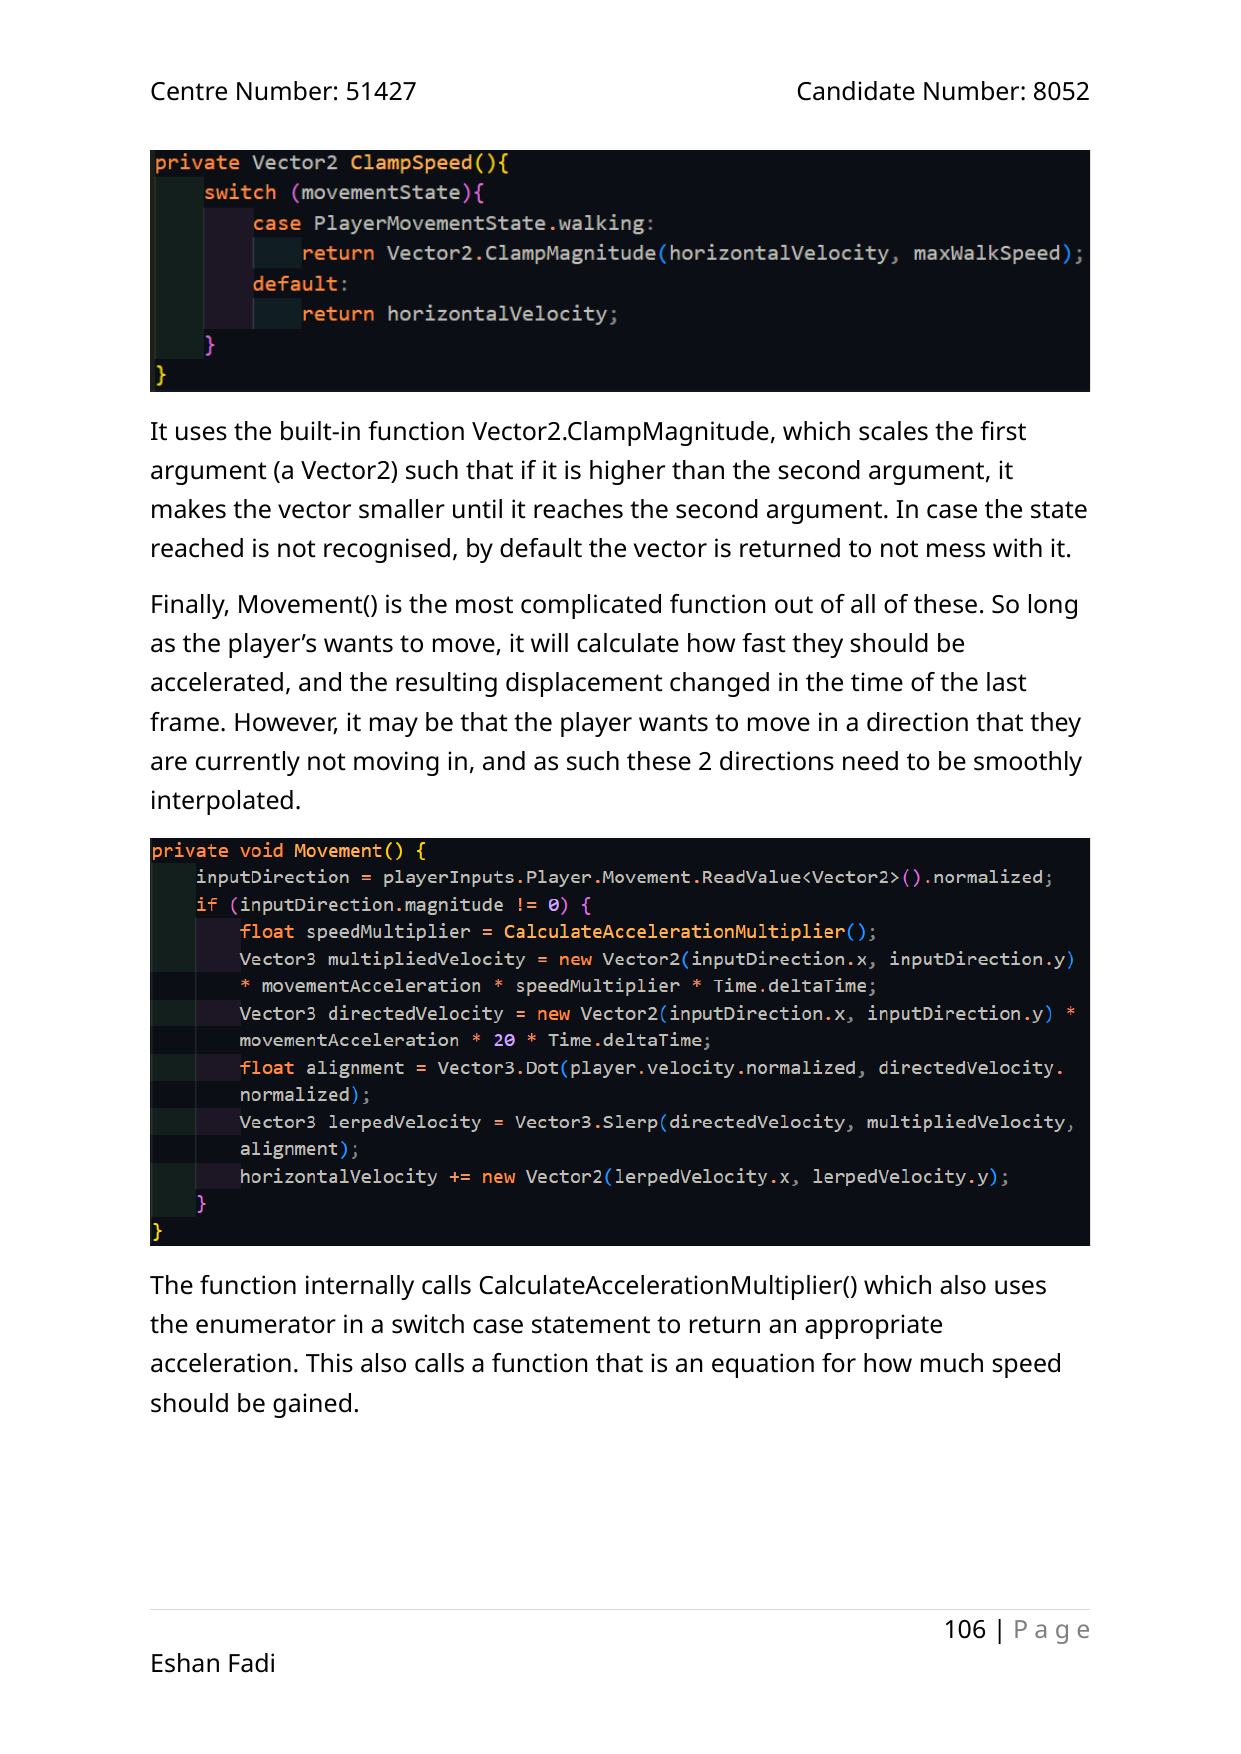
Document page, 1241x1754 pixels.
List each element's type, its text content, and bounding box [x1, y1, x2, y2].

text Finally, Movement() is the most complicated function out of all of these. So long as the player’s wants to move, it will calculate how fast they should be accelerated, and the resulting displacement changed in the time of the last frame. However, it may be that the player wants to move in a direction that they are currently not moving in, and as such these 2 directions need to be smoothly interpolated. [150, 587, 1090, 817]
picture [150, 838, 1091, 1246]
picture [150, 150, 1091, 392]
text The function internally calls CalculateAccelerationMultiplier() which also uses the enumerator in a switch case statement to return an appropriate acceleration. This also calls a function that is an equation for how much speed should be gained. [150, 1268, 1090, 1419]
text It uses the built-in function Vector2.ClampMagnitude, which scales the first argument (a Vector2) such that if it is higher than the second argument, it makes the vector smaller until it reaches the second argument. In case the state reached is not recognised, by default the vector is returned to not mess with it. [150, 413, 1090, 565]
